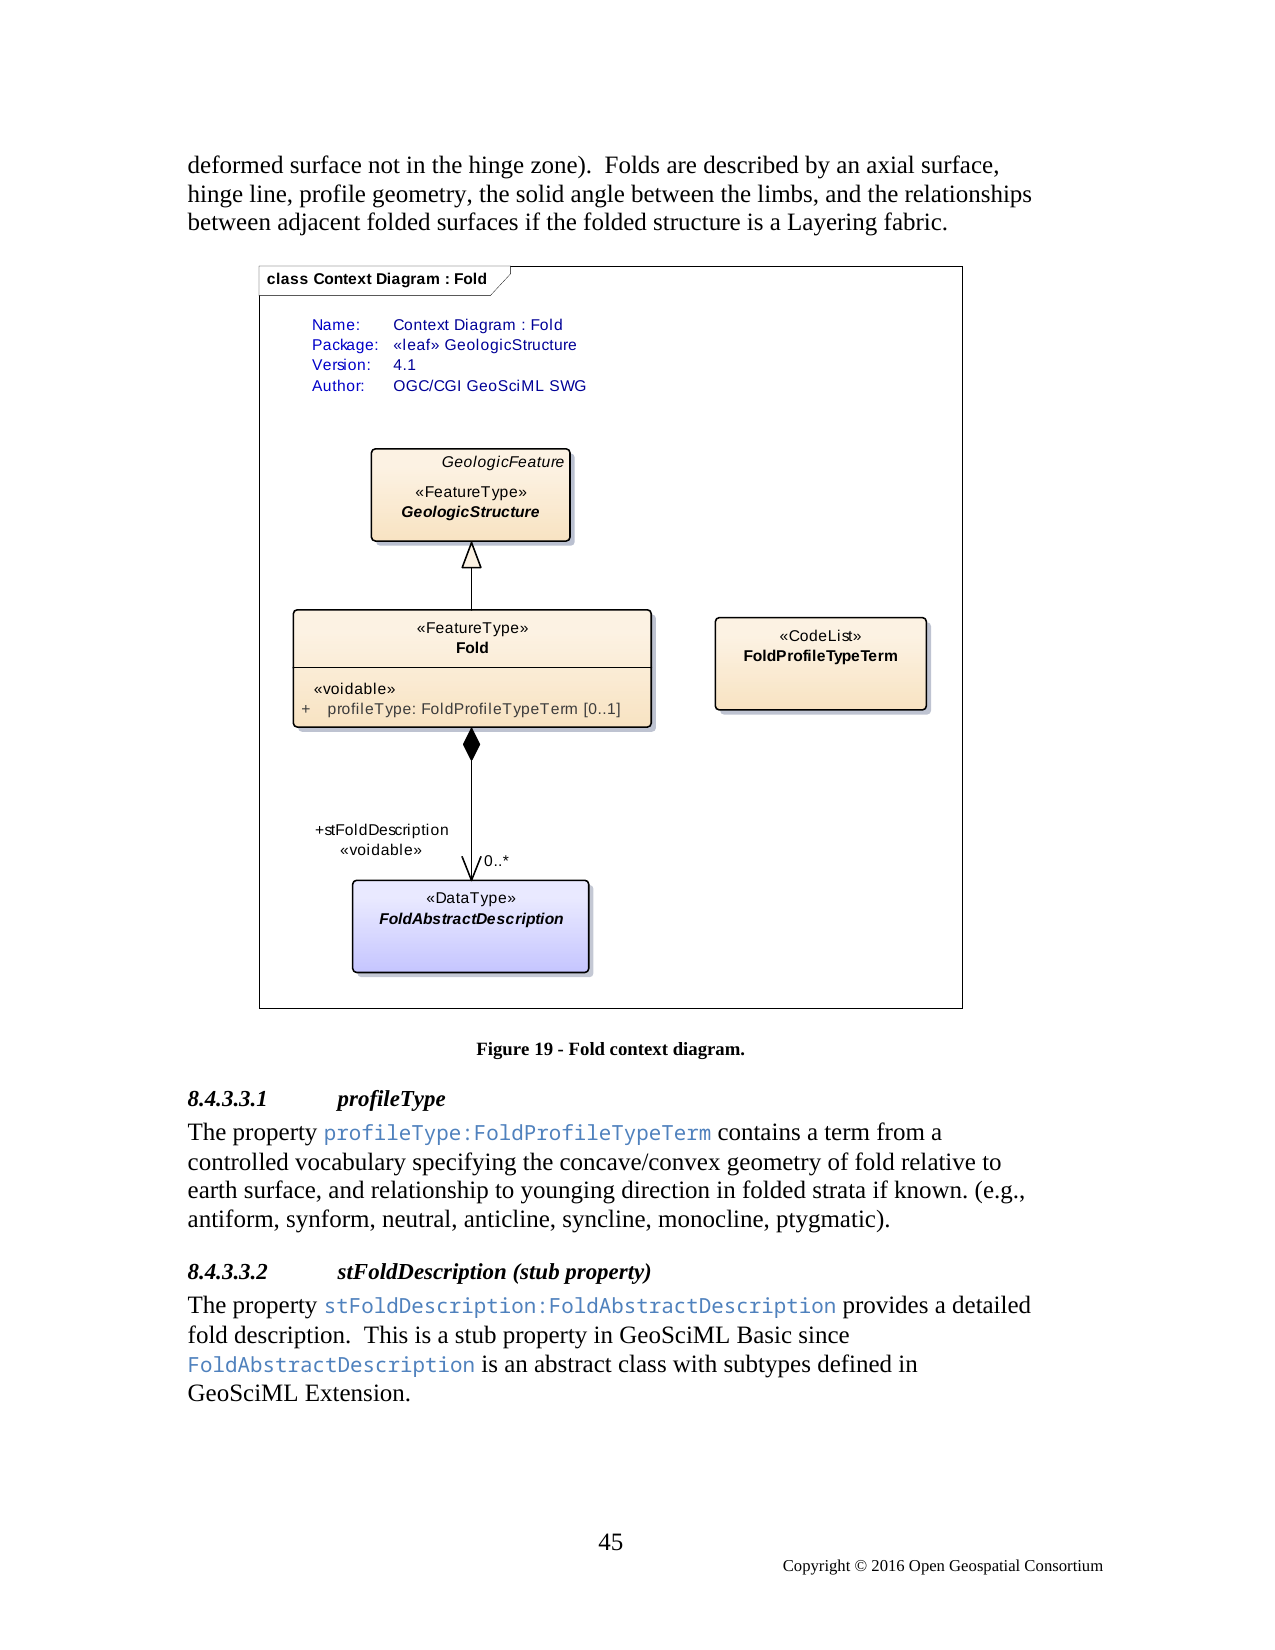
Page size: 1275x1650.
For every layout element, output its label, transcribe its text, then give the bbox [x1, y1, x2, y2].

subtitle stFoldDescription (stub property) [187, 1258, 1034, 1284]
text The property stFoldDescription:FoldAbstractDescription provides a detailed fold description. This is a stub property in GeoSciML Basic since FoldAbstractDescription is an abstract class with subtypes defined in GeoSciML Extension. [187, 1291, 1034, 1407]
text Figure 19 - Fold context diagram. [187, 1038, 1034, 1060]
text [187, 150, 1034, 236]
text The property profileType:FoldProfileTypeTerm contains a term from a controlled vocabulary specifying the concave/convex geometry of fold relative to earth surface, and relationship to younging direction in folded strata if known. (e.g., antiform, synform, neutral, anticline, syncline, monocline, ptygmatic). [187, 1117, 1034, 1233]
subtitle profileType [187, 1085, 1034, 1111]
